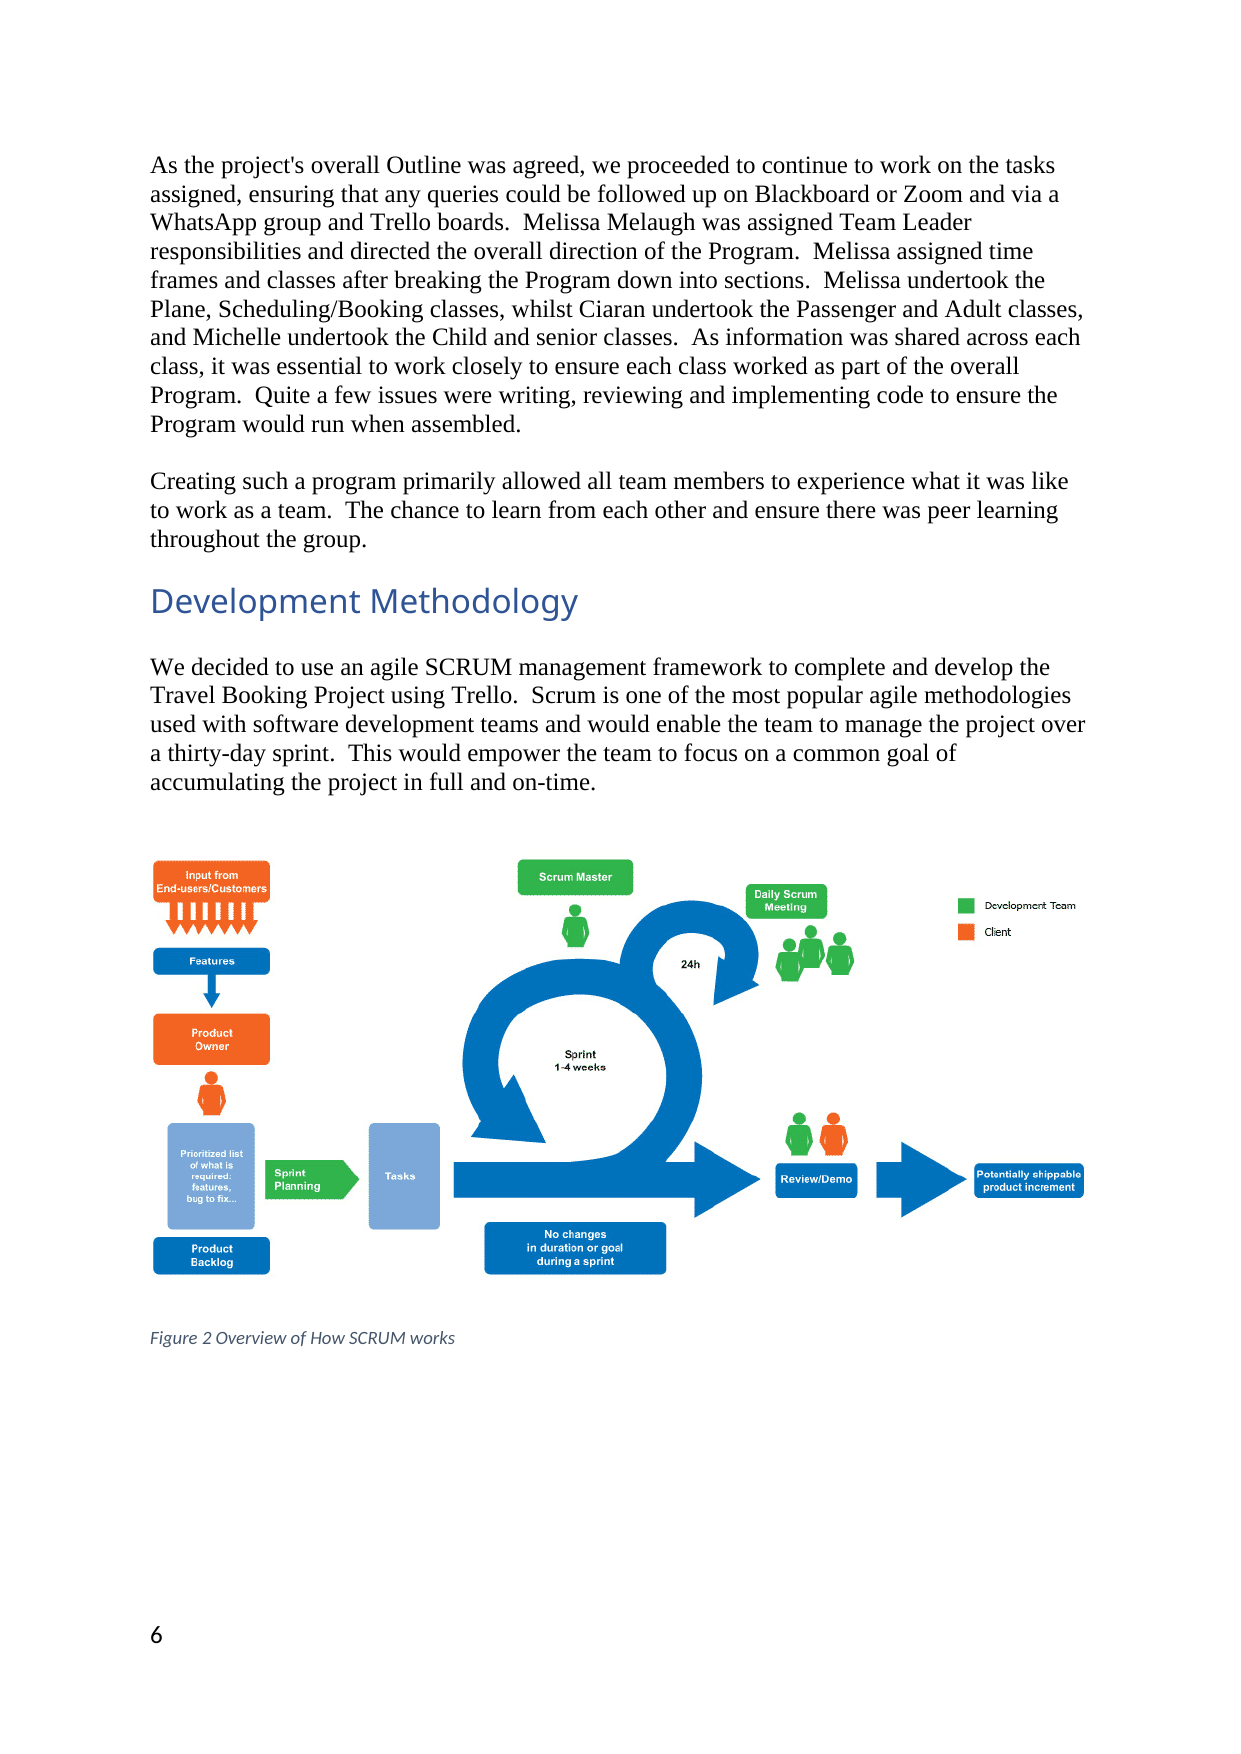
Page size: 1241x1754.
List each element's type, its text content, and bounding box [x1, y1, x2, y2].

subtitle Development Methodology [150, 577, 1090, 623]
text As the project's overall Outline was agreed, we proceeded to continue to work on the tasks assigned, ensuring that any queries could be followed up on Blackboard or Zoom and via a WhatsApp group and Trello boards. Melissa Melaugh was assigned Team Leader responsibilities and directed the overall direction of the Program. Melissa assigned time frames and classes after breaking the Program down into sections. Melissa undertook the Plane, Scheduling/Booking classes, whilst Ciaran undertook the Passenger and Adult classes, and Michelle undertook the Child and senior classes. As information was shared across each class, it was essential to work closely to ensure each class worked as part of the overall Program. Quite a few issues were writing, reviewing and implementing code to ensure the Program would run when assembled. [150, 150, 1090, 437]
text Creating such a program primarily allowed all team members to experience what it was like to work as a team. The chance to learn from each other and ensure there was peer learning throughout the group. [150, 466, 1090, 552]
picture [150, 852, 1090, 1283]
text We decided to use an agile SCRUM management framework to complete and develop the Travel Booking Project using Trello. Scrum is one of the most popular agile methodologies used with software development teams and would enable the team to manage the project over a thirty-day sprint. This would empower the team to focus on a common goal of accumulating the project in full and on-time. [150, 652, 1090, 795]
